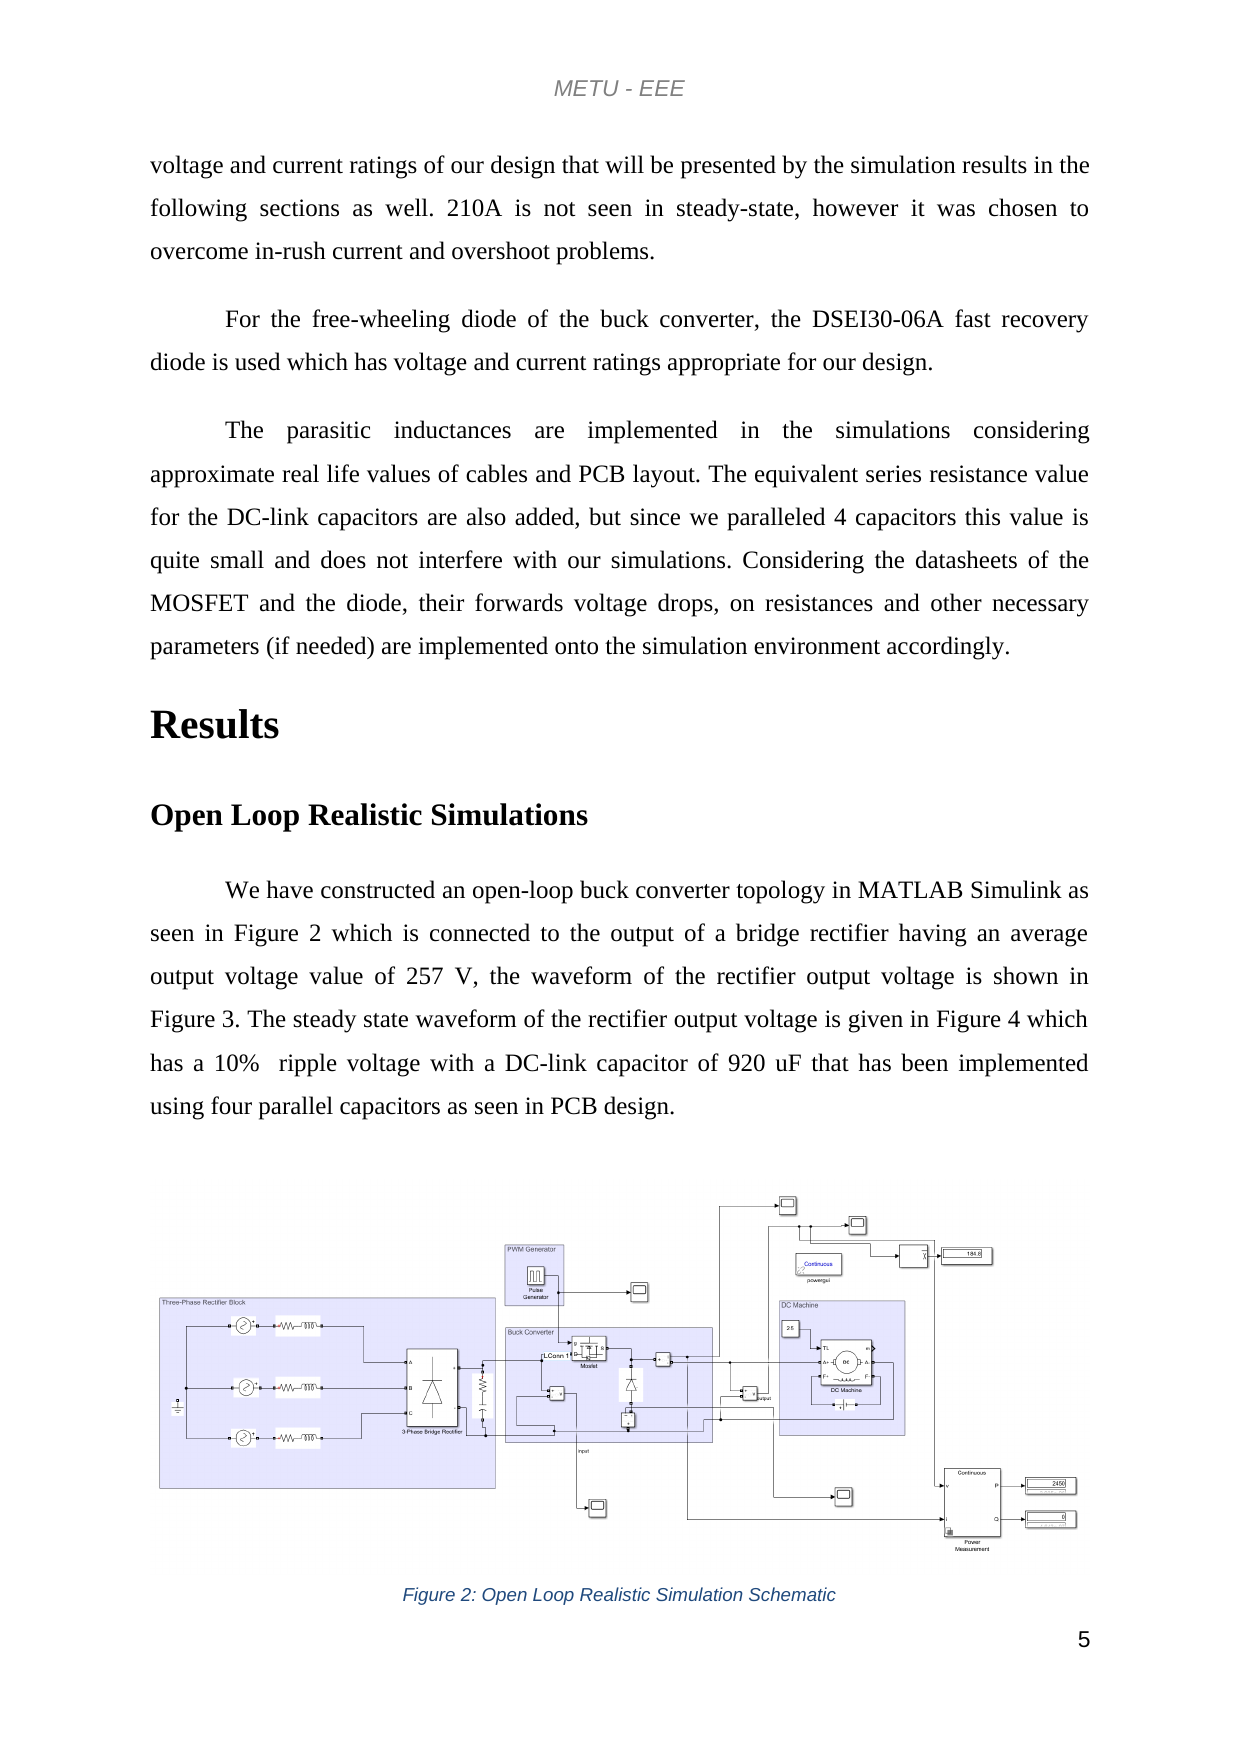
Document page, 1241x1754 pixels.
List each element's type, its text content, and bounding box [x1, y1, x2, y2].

picture [149, 1179, 1091, 1575]
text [150, 150, 1090, 265]
text We have constructed an open-loop buck converter topology in MATLAB Simulink as seen in Figure 2 which is connected to the output of a bridge rectifier having an average output voltage value of 257 V, the waveform of the rectifier output voltage is shown in Figure 3. The steady state waveform of the rectifier output voltage is given in Figure 4 which has a 10% ripple voltage with a DC-link capacitor of 920 uF that has been implemented using four parallel capacitors as seen in PCB design. [150, 875, 1090, 1119]
subtitle Open Loop Realistic Simulations [150, 796, 1090, 832]
subtitle Results [150, 699, 1090, 747]
text The parasitic inductances are implemented in the simulations considering approximate real life values of cables and PCB layout. The equivalent series resistance value for the DC-link capacitors are also added, but since we paralleled 4 capacitors this value is quite small and does not interfere with our simulations. Considering the datasheets of the MOSFET and the diode, their forwards voltage drops, on resistances and other necessary parameters (if needed) are implemented onto the simulation environment accordingly. [150, 416, 1090, 660]
text For the free-wheeling diode of the buck converter, the DSEI30-06A fast recovery diode is used which has voltage and current ratings appropriate for our design. [150, 304, 1090, 376]
